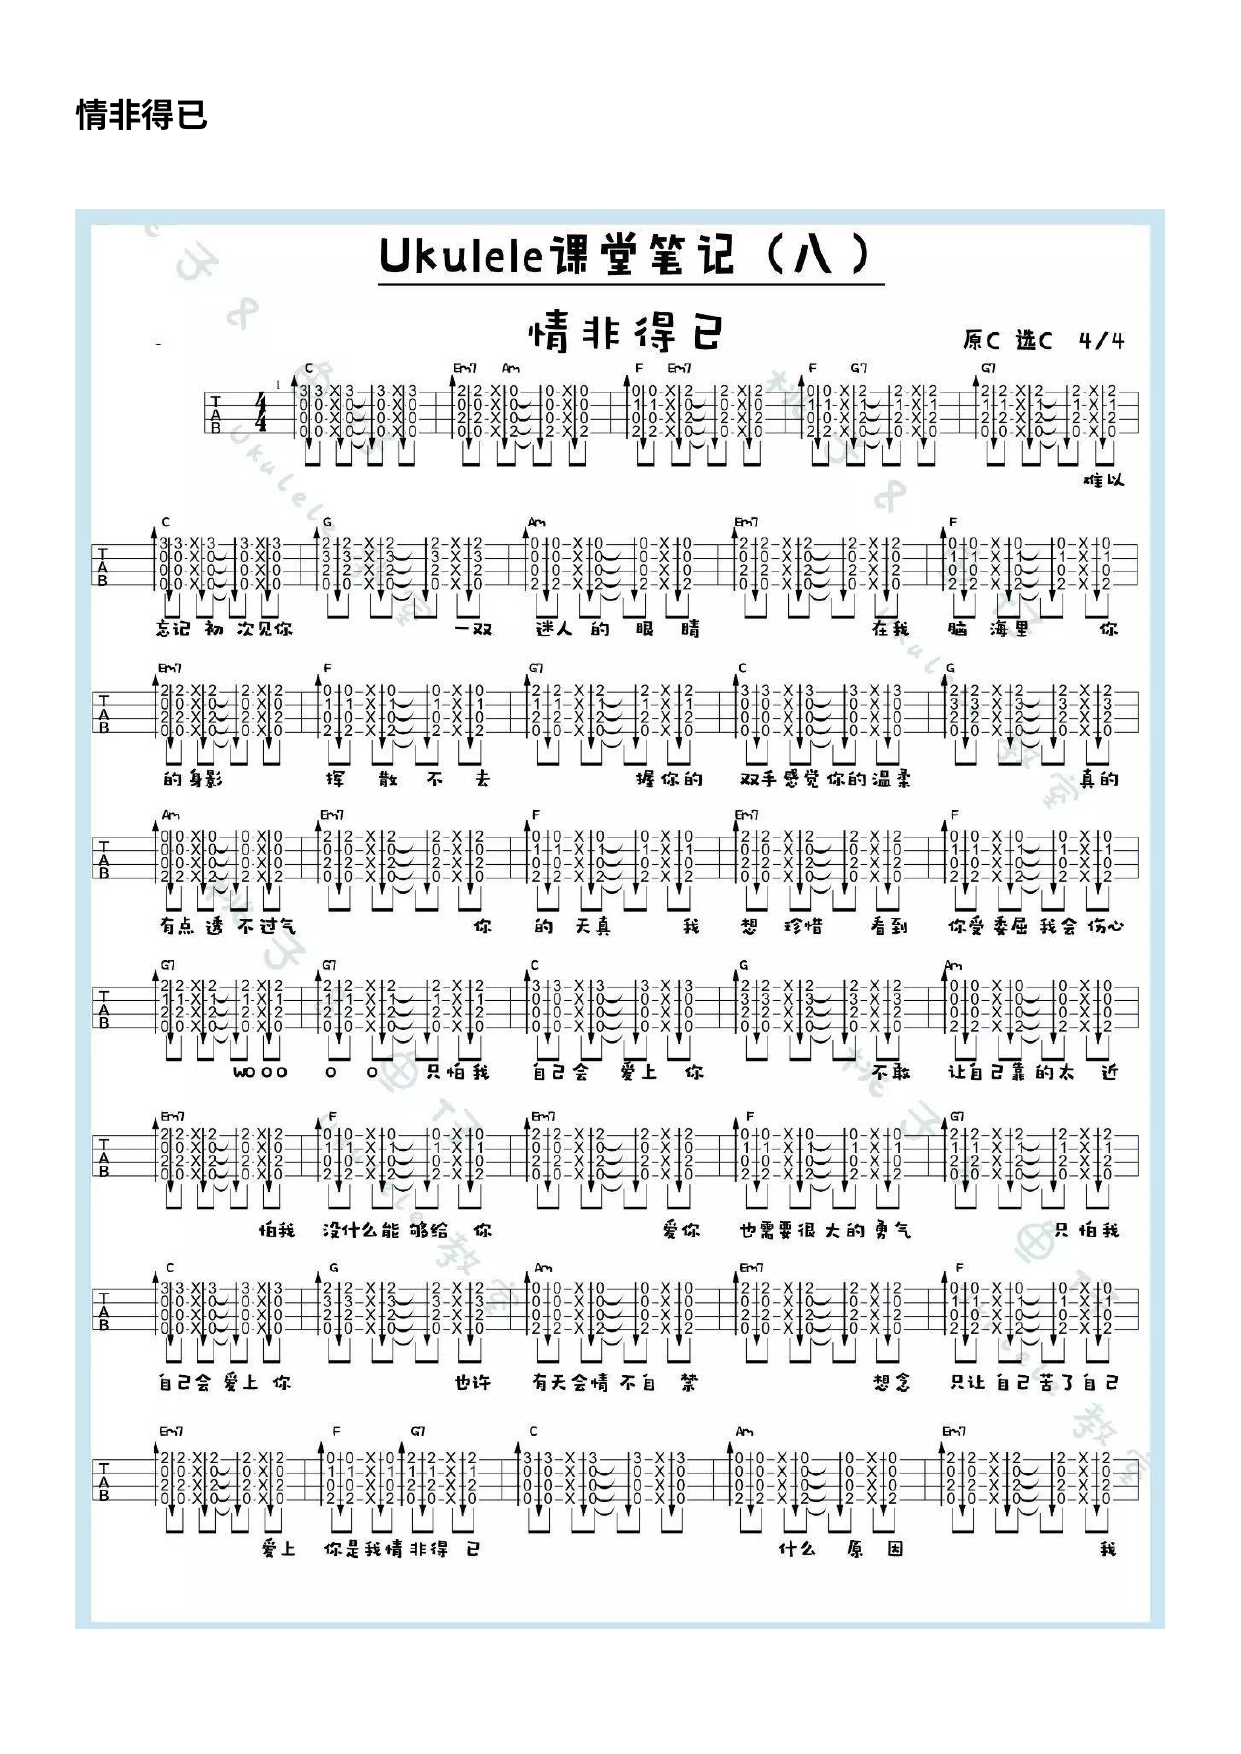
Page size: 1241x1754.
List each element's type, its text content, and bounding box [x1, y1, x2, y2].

picture [75, 209, 1166, 1629]
subtitle 情非得已 [75, 79, 1165, 147]
